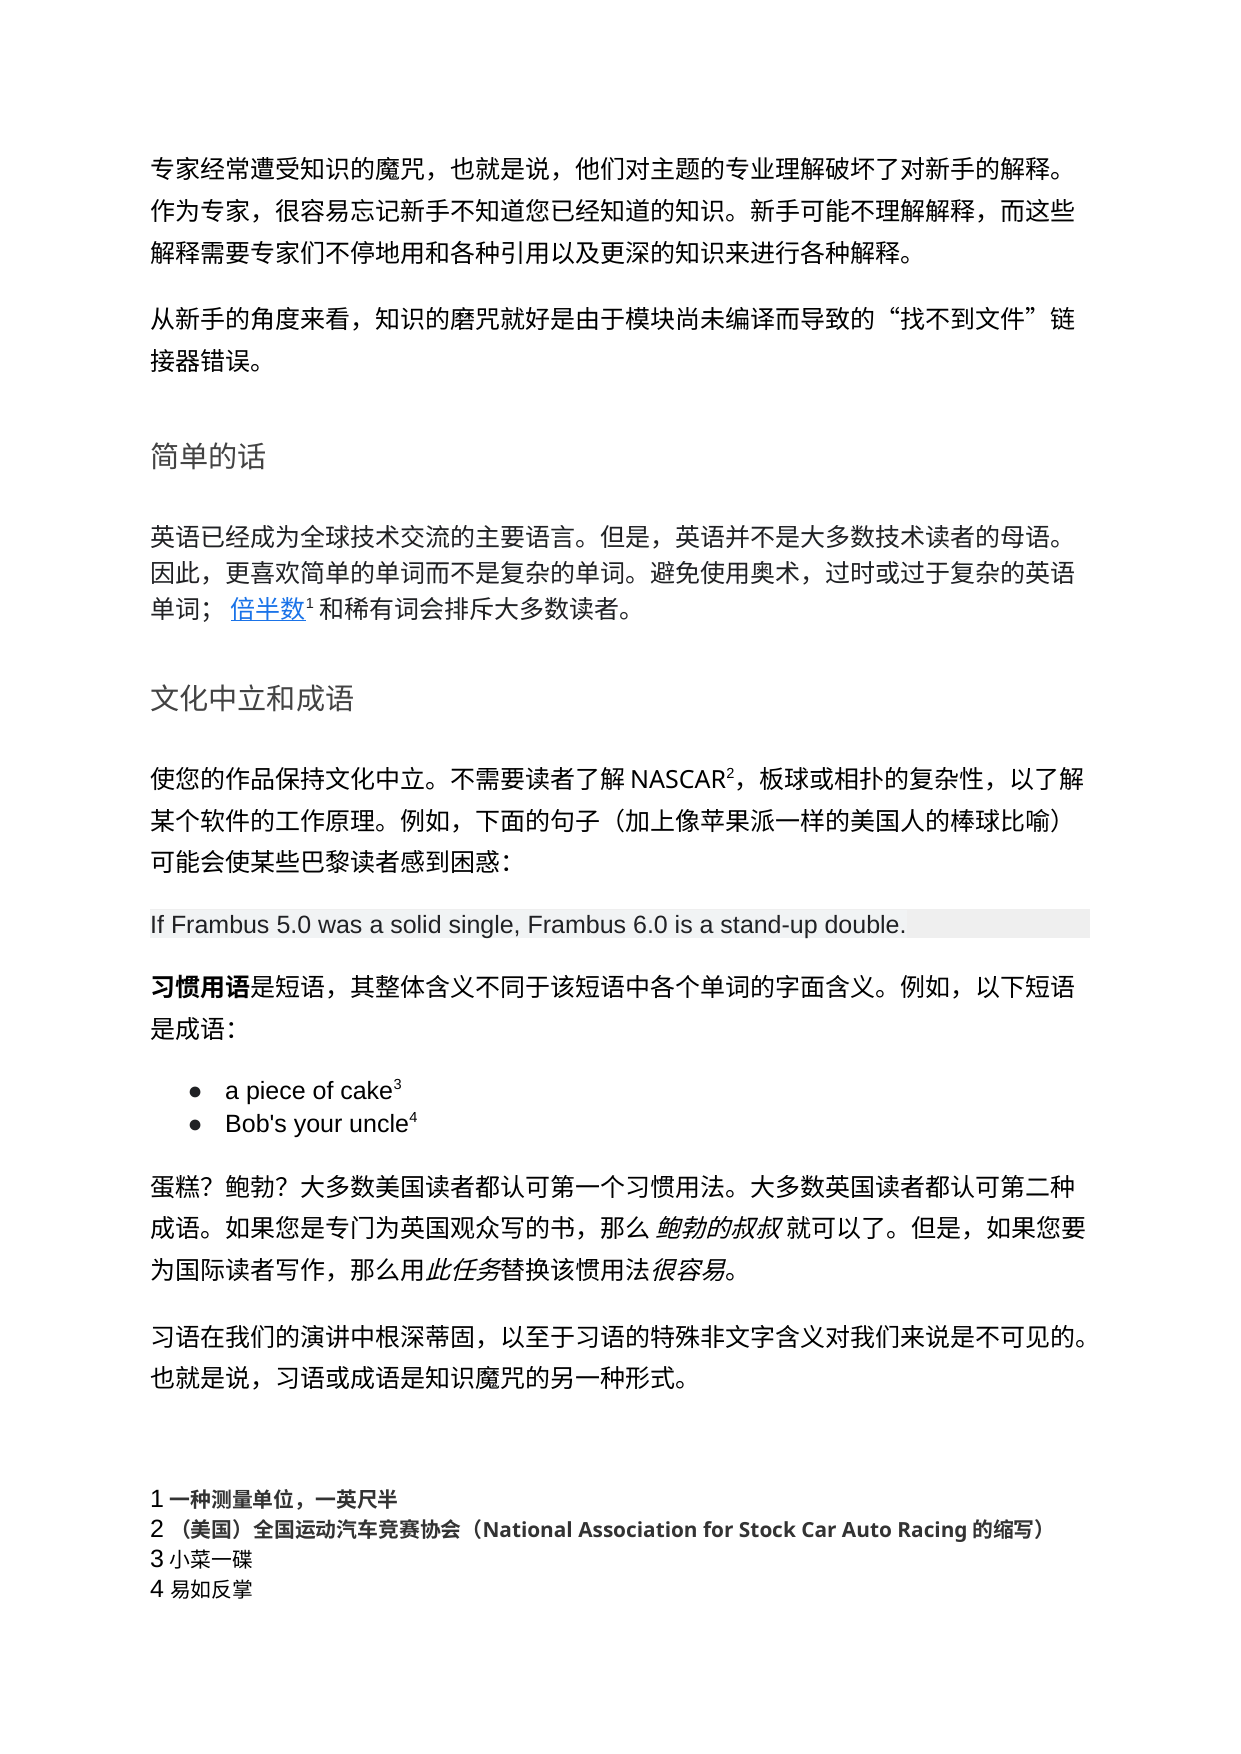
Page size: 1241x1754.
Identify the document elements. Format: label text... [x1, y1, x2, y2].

text If Frambus 5.0 was a solid single, Frambus 6.0 is a stand-up double. [150, 909, 1090, 938]
text 蛋糕？鲍勃？大多数美国读者都认可第一个习惯用法。大多数英国读者都认可第二种成语。如果您是专门为英国观众写的书，那么 鲍勃的叔叔 就可以了。但是，如果您要为国际读者写作，那么用此任务替换该惯用法很容易。 [150, 1167, 1090, 1287]
subtitle 文化中立和成语 [150, 676, 1153, 718]
list Bob's your uncle [187, 1109, 1090, 1138]
list a piece of cake [187, 1076, 1090, 1105]
text 英语已经成为全球技术交流的主要语言。但是，英语并不是大多数技术读者的母语。因此，更喜欢简单的单词而不是复杂的单词。避免使用奥术，过时或过于复杂的英语单词； 倍半数 和稀有词会排斥大多数读者。 [150, 517, 1090, 626]
subtitle 简单的话 [150, 433, 1153, 476]
text 习语在我们的演讲中根深蒂固，以至于习语的特殊非文字含义对我们来说是不可见的。也就是说，习语或成语是知识魔咒的另一种形式。 [150, 1317, 1090, 1395]
text 从新手的角度来看，知识的磨咒就好是由于模块尚未编译而导致的“找不到文件”链接器错误。 [150, 300, 1090, 378]
text 专家经常遭受知识的魔咒，也就是说，他们对主题的专业理解破坏了对新手的解释。作为专家，很容易忘记新手不知道您已经知道的知识。新手可能不理解解释，而这些解释需要专家们不停地用和各种引用以及更深的知识来进行各种解释。 [150, 150, 1090, 269]
text 习惯用语是短语，其整体含义不同于该短语中各个单词的字面含义。例如，以下短语是成语： [150, 968, 1090, 1046]
text 使您的作品保持文化中立。不需要读者了解NASCAR，板球或相扑的复杂性，以了解某个软件的工作原理。例如，下面的句子（加上像苹果派一样的美国人的棒球比喻）可能会使某些巴黎读者感到困惑： [150, 759, 1090, 879]
